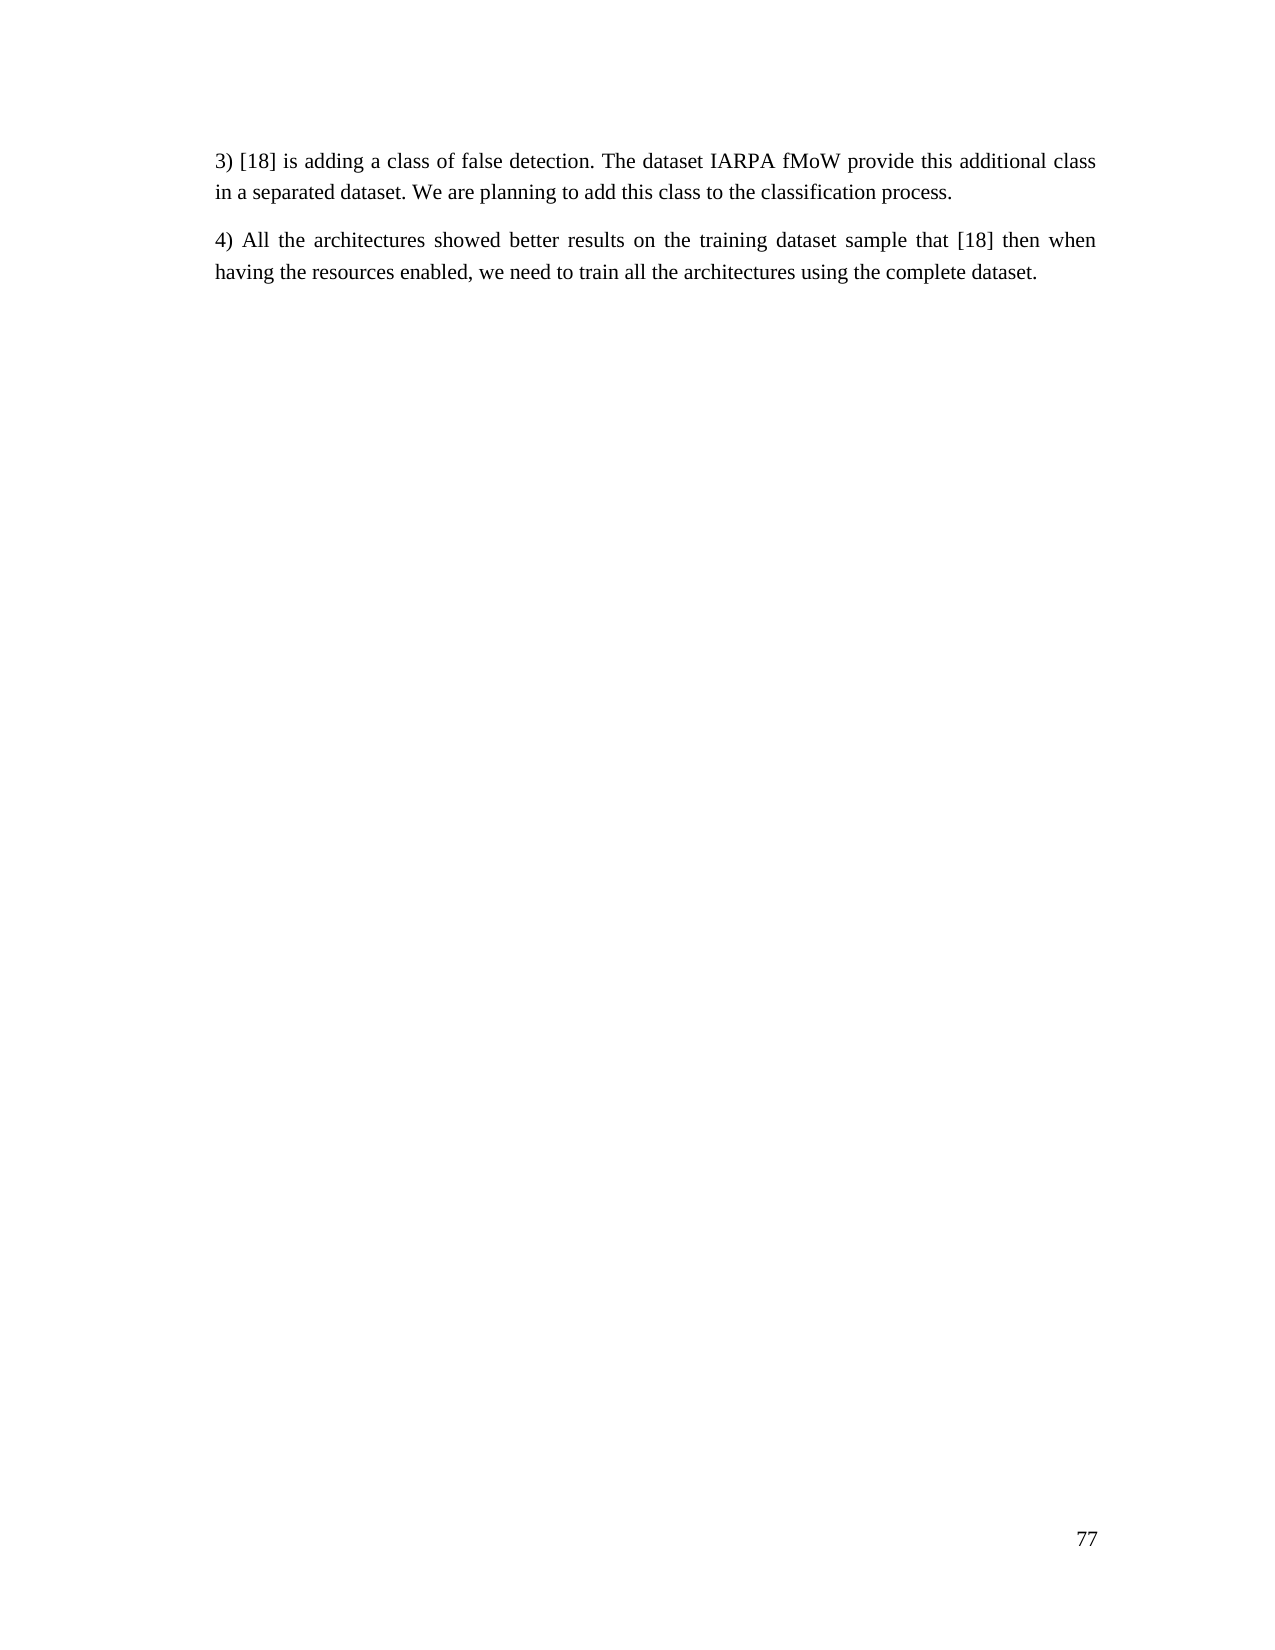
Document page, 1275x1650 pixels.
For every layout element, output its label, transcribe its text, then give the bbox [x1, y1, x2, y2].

text 3) [18] is adding a class of false detection. The dataset IARPA fMoW provide this additional class in a separated dataset. We are planning to add this class to the classification process. [215, 148, 1098, 204]
text 4) All the architectures showed better results on the training dataset sample that [18] then when having the resources enabled, we need to train all the architectures using the complete dataset. [215, 227, 1098, 284]
